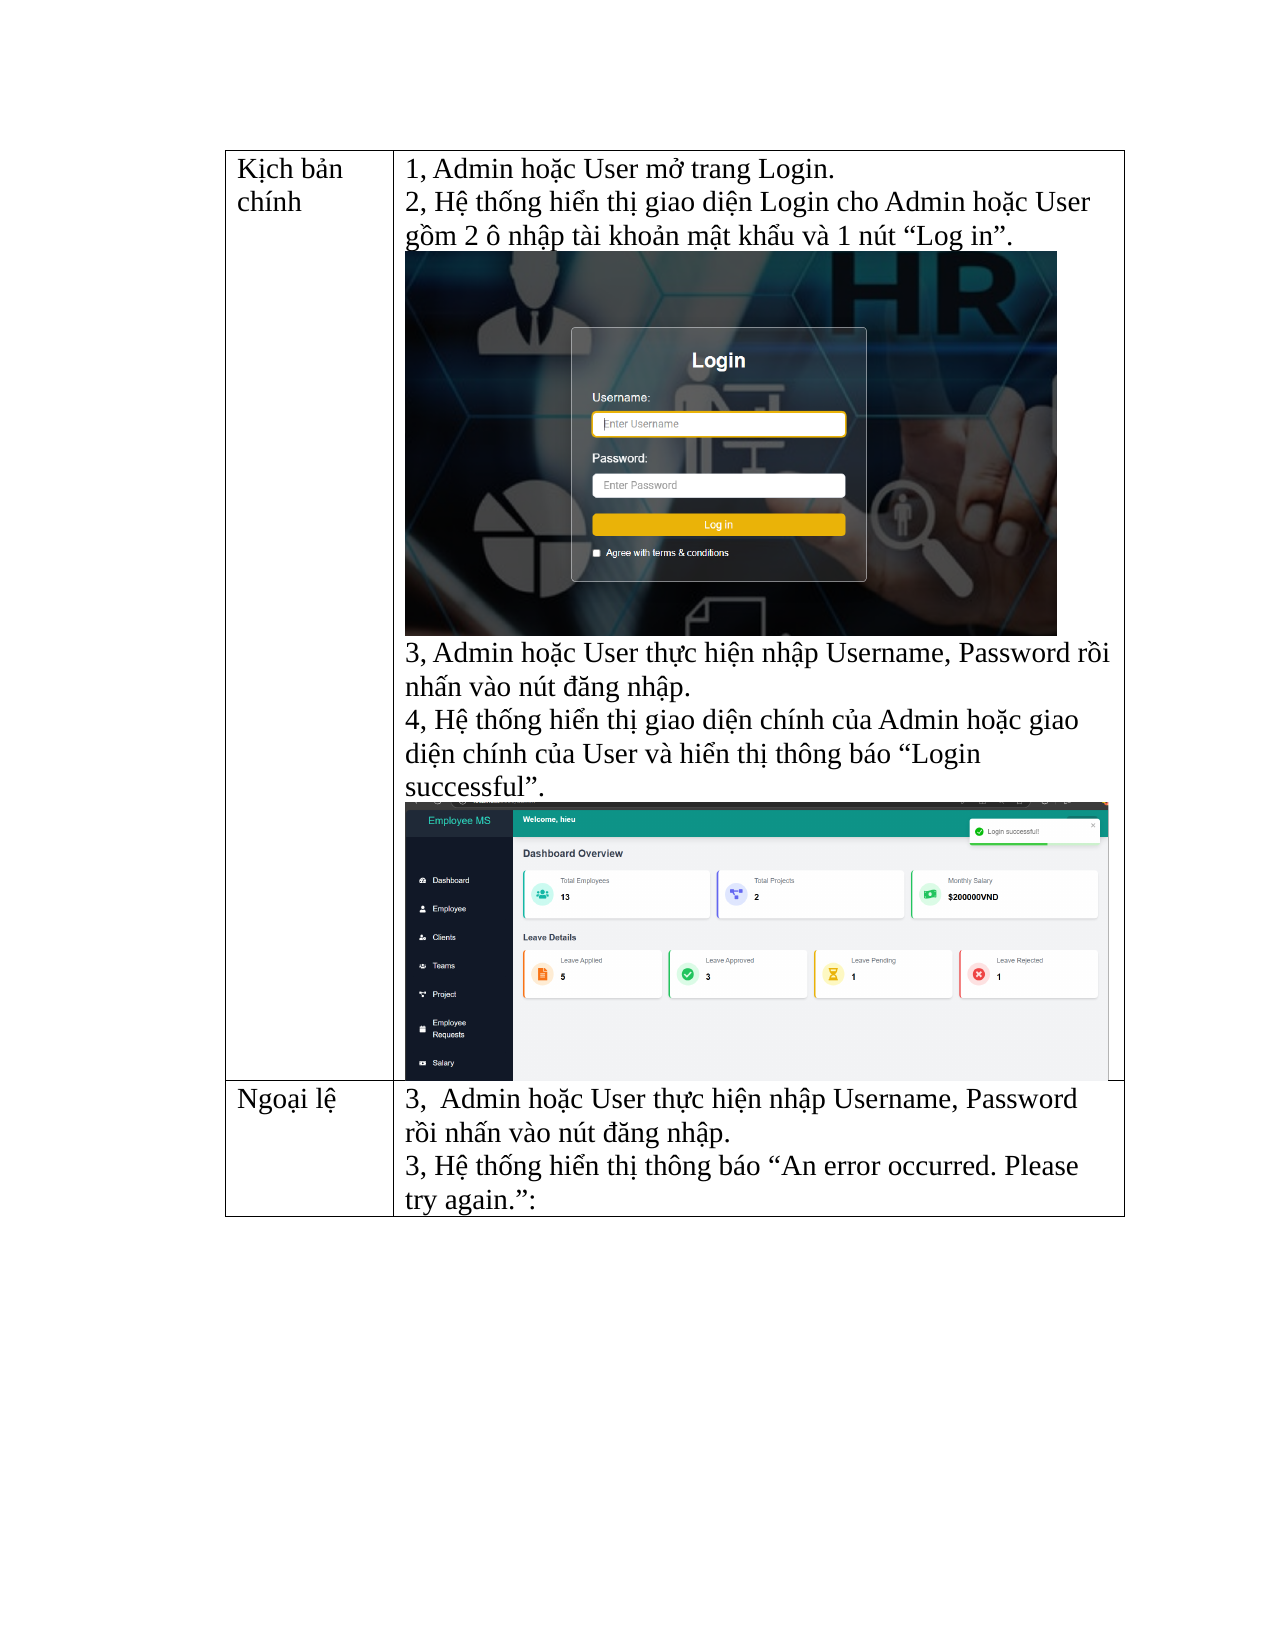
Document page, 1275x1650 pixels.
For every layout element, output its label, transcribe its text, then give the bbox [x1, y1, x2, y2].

table_cell 1, Admin hoặc User mở trang Login. 2, Hệ thống hiển thị giao diện Login cho Admin hoặc User gồm 2 ô nhập tài khoản mật khẩu và 1 nút “Log in”. 3, Admin hoặc User thực hiện nhập Username, Password rồi nhấn vào nút đăng nhập. 4, Hệ thống hiển thị giao diện chính của Admin hoặc giao diện chính của User và hiển thị thông báo “Login successful”. [394, 151, 1124, 1080]
table_cell Kịch bản chính [226, 151, 393, 1080]
table_cell Ngoại lệ [226, 1081, 393, 1216]
picture [405, 802, 1109, 1081]
picture [405, 251, 1057, 636]
